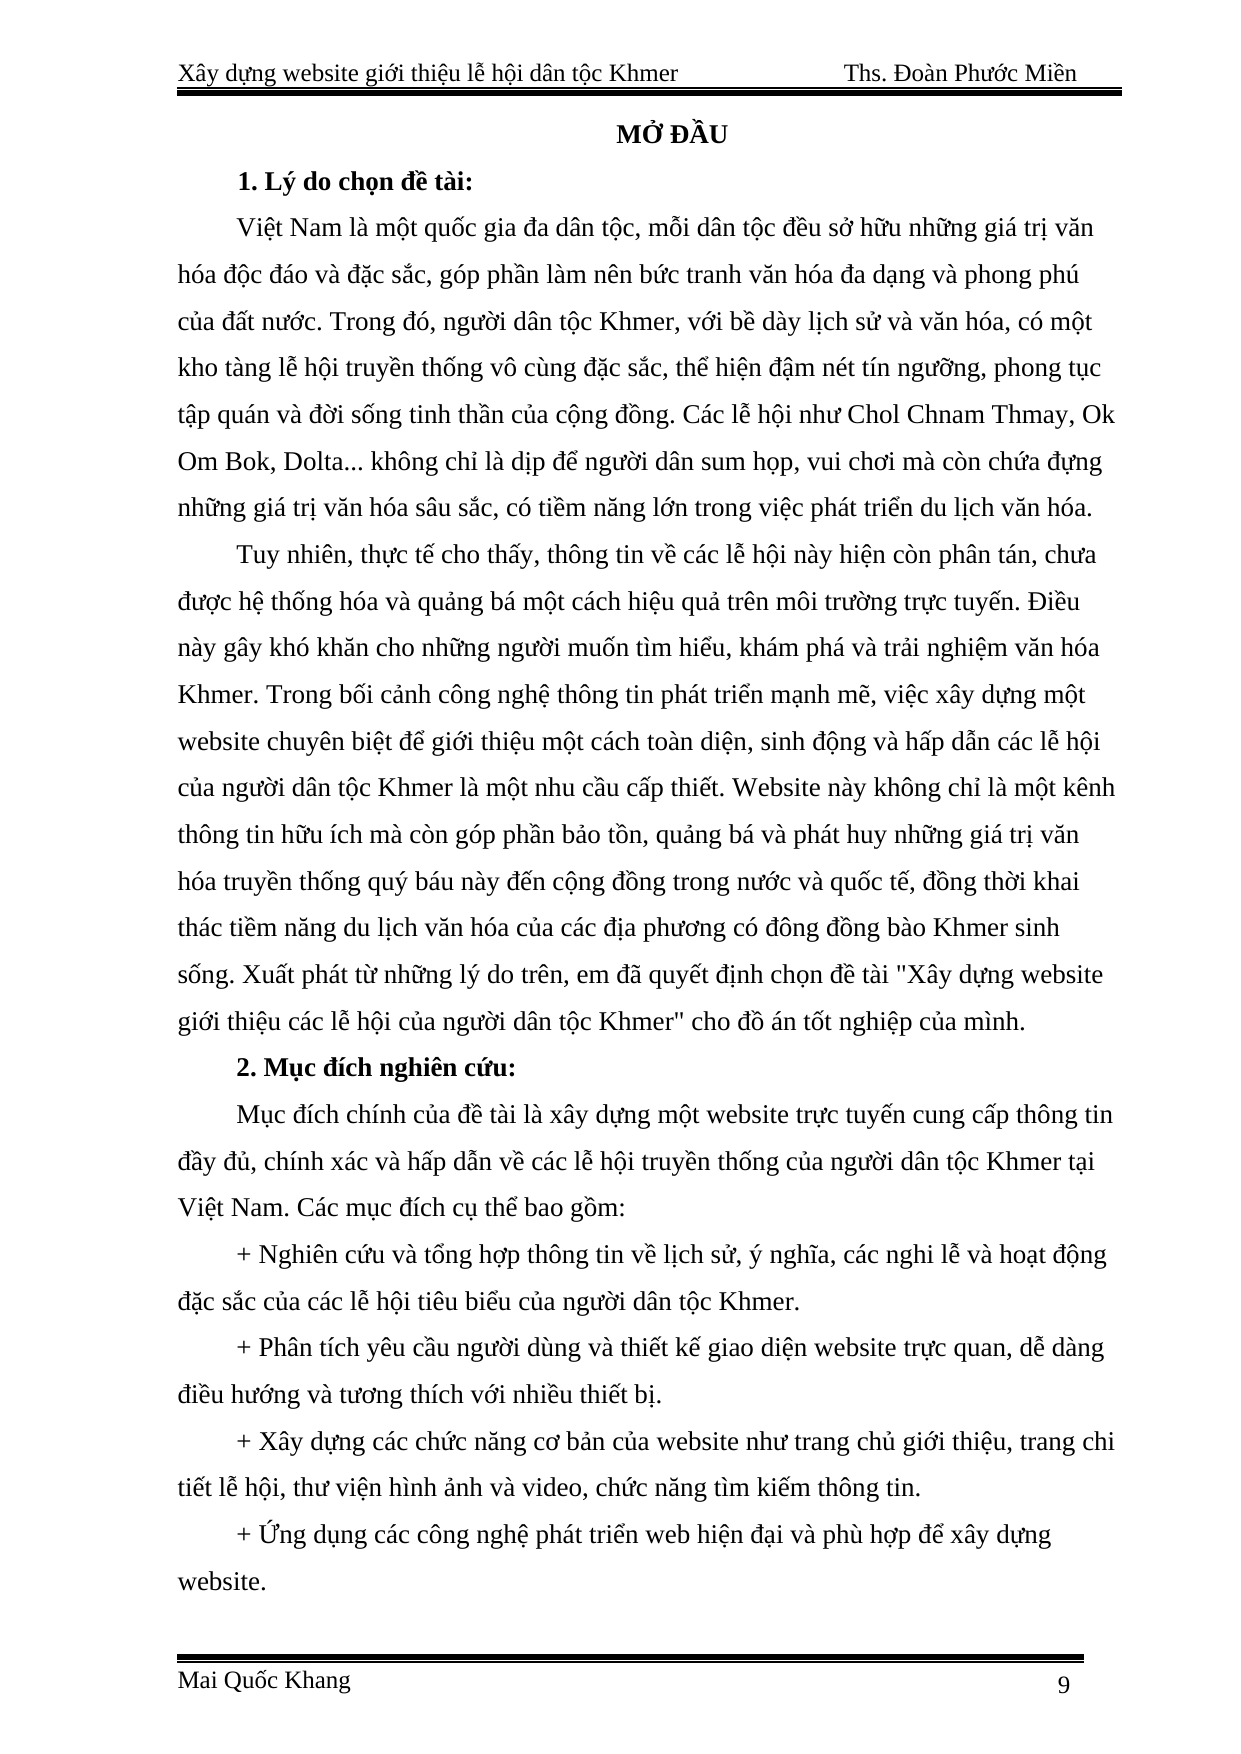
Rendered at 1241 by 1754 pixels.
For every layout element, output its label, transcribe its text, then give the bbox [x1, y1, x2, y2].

text + Xây dựng các chức năng cơ bản của website như trang chủ giới thiệu, trang chi tiết lễ hội, thư viện hình ảnh và video, chức năng tìm kiếm thông tin. [177, 1425, 1122, 1503]
subtitle MỞ ĐẦU [222, 118, 1122, 149]
text Mục đích chính của đề tài là xây dựng một website trực tuyến cung cấp thông tin đầy đủ, chính xác và hấp dẫn về các lễ hội truyền thống của người dân tộc Khmer tại Việt Nam. Các mục đích cụ thể bao gồm: [177, 1098, 1122, 1223]
text Việt Nam là một quốc gia đa dân tộc, mỗi dân tộc đều sở hữu những giá trị văn hóa độc đáo và đặc sắc, góp phần làm nên bức tranh văn hóa đa dạng và phong phú của đất nước. Trong đó, người dân tộc Khmer, với bề dày lịch sử và văn hóa, có một kho tàng lễ hội truyền thống vô cùng đặc sắc, thể hiện đậm nét tín ngưỡng, phong tục tập quán và đời sống tinh thần của cộng đồng. Các lễ hội như Chol Chnam Thmay, Ok Om Bok, Dolta... không chỉ là dịp để người dân sum họp, vui chơi mà còn chứa đựng những giá trị văn hóa sâu sắc, có tiềm năng lớn trong việc phát triển du lịch văn hóa. [177, 211, 1122, 523]
text + Ứng dụng các công nghệ phát triển web hiện đại và phù hợp để xây dựng website. [177, 1518, 1122, 1596]
text + Nghiên cứu và tổng hợp thông tin về lịch sử, ý nghĩa, các nghi lễ và hoạt động đặc sắc của các lễ hội tiêu biểu của người dân tộc Khmer. [177, 1238, 1122, 1316]
subtitle 1. Lý do chọn đề tài: [237, 165, 1122, 196]
text Tuy nhiên, thực tế cho thấy, thông tin về các lễ hội này hiện còn phân tán, chưa được hệ thống hóa và quảng bá một cách hiệu quả trên môi trường trực tuyến. Điều này gây khó khăn cho những người muốn tìm hiểu, khám phá và trải nghiệm văn hóa Khmer. Trong bối cảnh công nghệ thông tin phát triển mạnh mẽ, việc xây dựng một website chuyên biệt để giới thiệu một cách toàn diện, sinh động và hấp dẫn các lễ hội của người dân tộc Khmer là một nhu cầu cấp thiết. Website này không chỉ là một kênh thông tin hữu ích mà còn góp phần bảo tồn, quảng bá và phát huy những giá trị văn hóa truyền thống quý báu này đến cộng đồng trong nước và quốc tế, đồng thời khai thác tiềm năng du lịch văn hóa của các địa phương có đông đồng bào Khmer sinh sống. Xuất phát từ những lý do trên, em đã quyết định chọn đề tài "Xây dựng website giới thiệu các lễ hội của người dân tộc Khmer" cho đồ án tốt nghiệp của mình. [177, 538, 1122, 1036]
text + Phân tích yêu cầu người dùng và thiết kế giao diện website trực quan, dễ dàng điều hướng và tương thích với nhiều thiết bị. [177, 1331, 1122, 1409]
subtitle 2. Mục đích nghiên cứu: [177, 1051, 1122, 1083]
